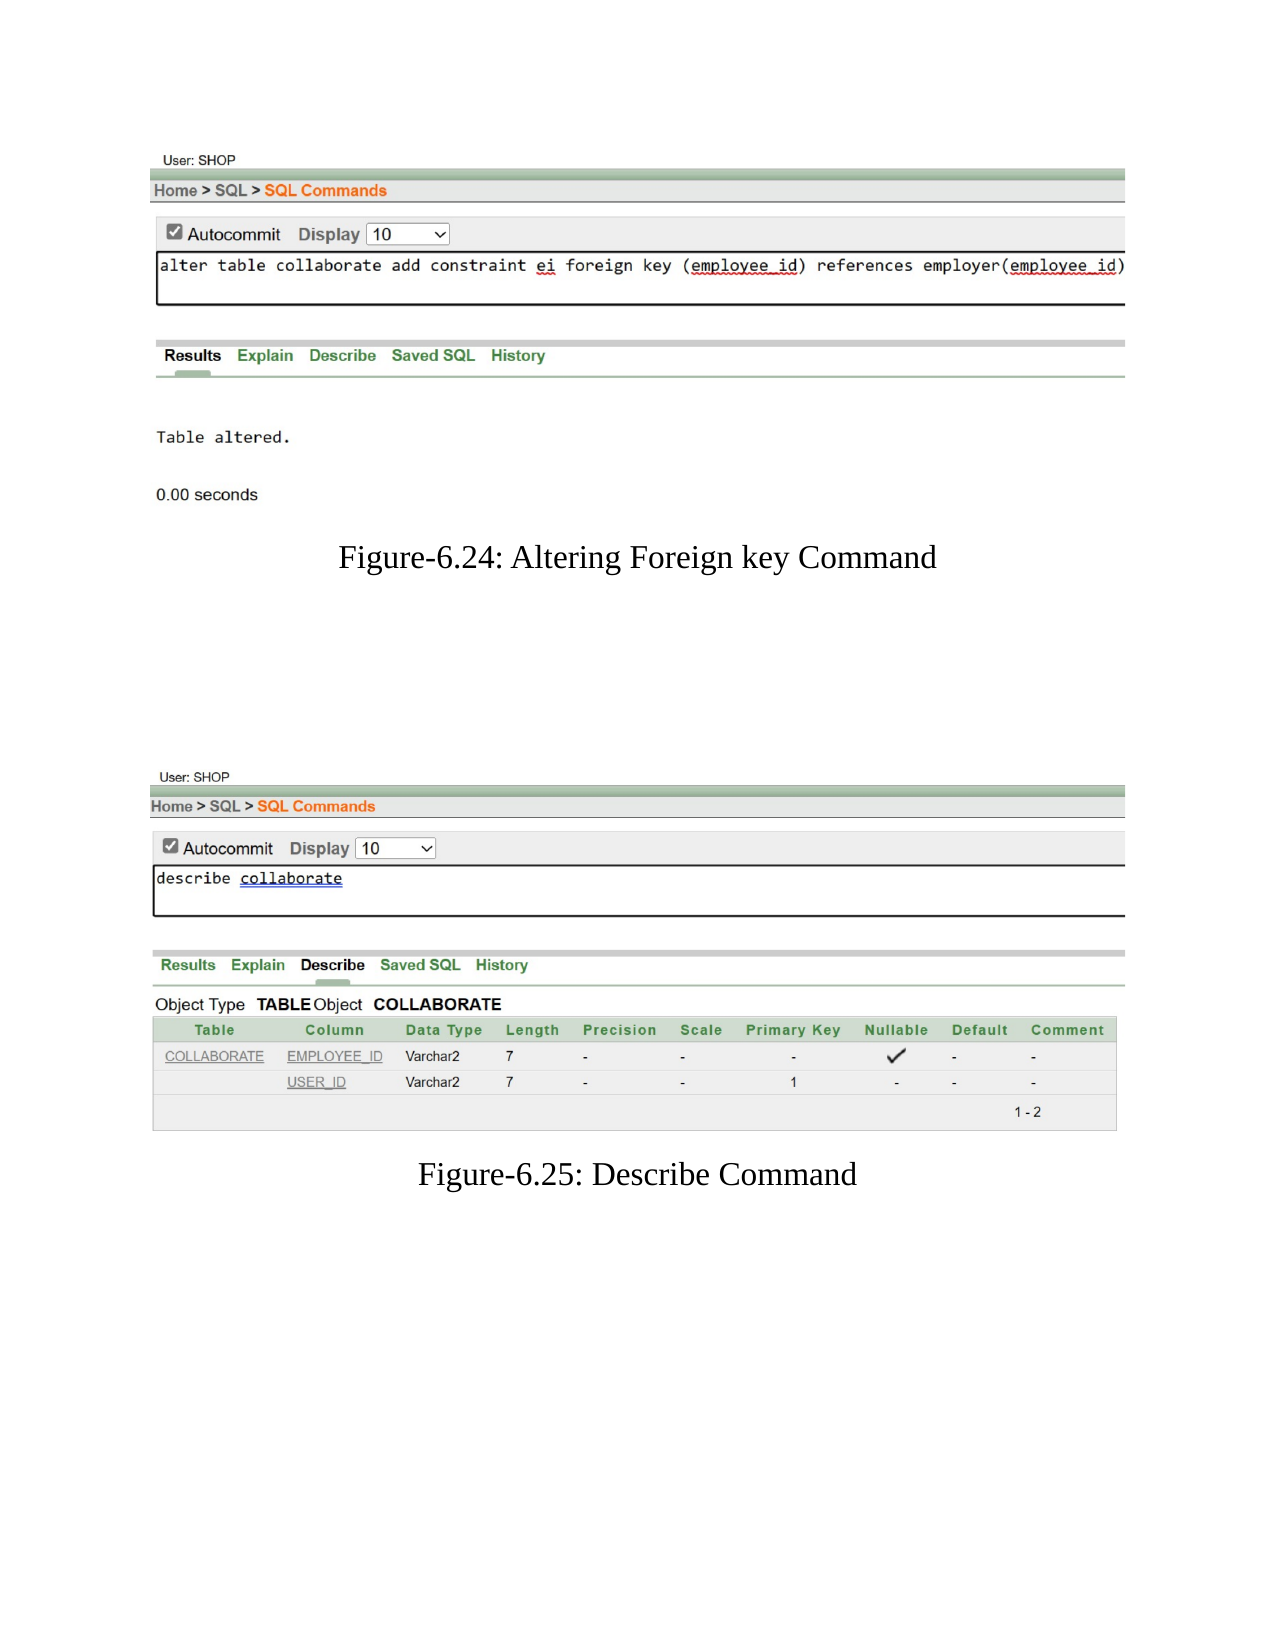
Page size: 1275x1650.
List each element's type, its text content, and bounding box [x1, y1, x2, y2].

picture [150, 769, 1125, 1136]
text Figure-6.25: Describe Command [150, 1155, 1125, 1193]
picture [150, 150, 1125, 519]
text Figure-6.24: Altering Foreign key Command [150, 537, 1125, 576]
